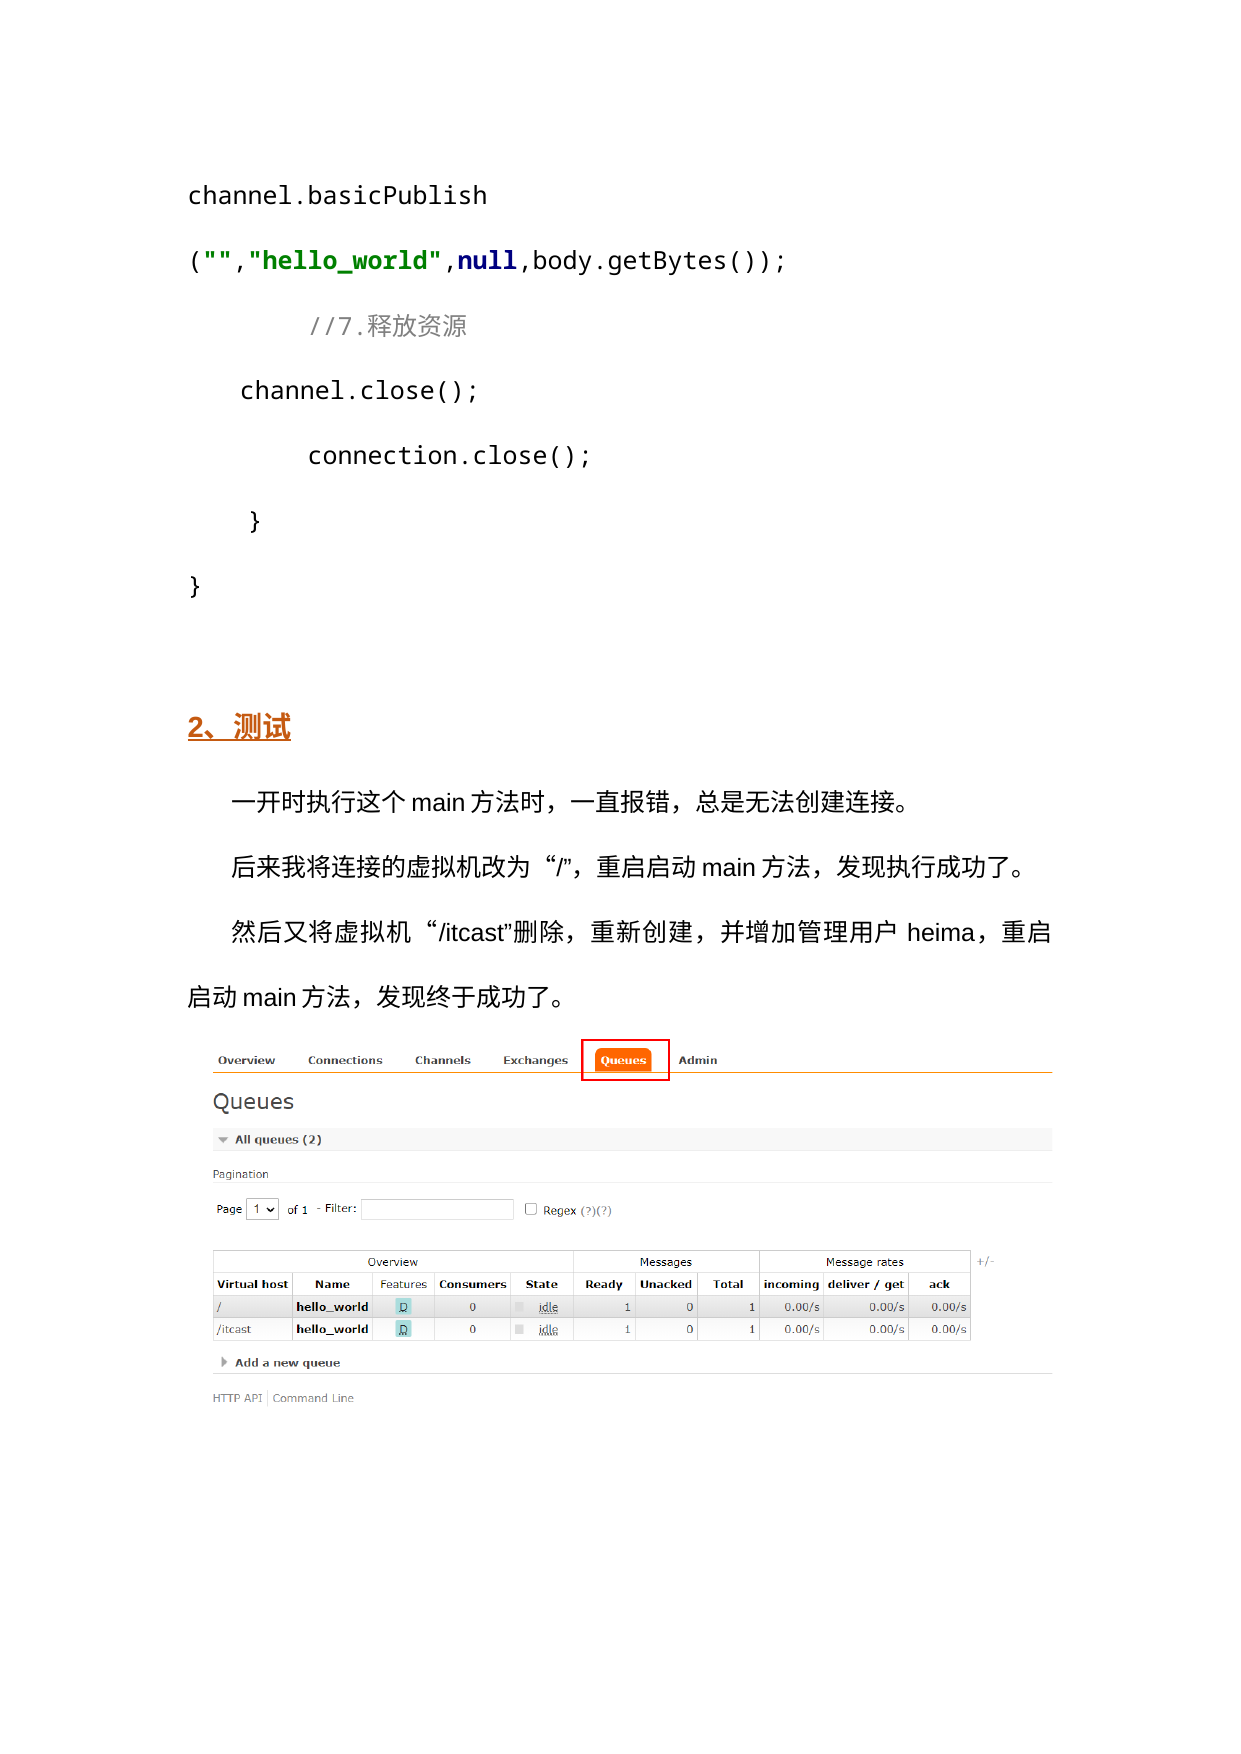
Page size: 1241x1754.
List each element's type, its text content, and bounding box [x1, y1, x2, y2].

subtitle 2、测试 [187, 692, 1053, 757]
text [187, 162, 1053, 617]
text 然后又将虚拟机“/itcast”删除，重新创建，并增加管理用户heima，重启启动main方法，发现终于成功了。 [187, 898, 1053, 1028]
picture [187, 1035, 1053, 1417]
text 一开时执行这个main方法时，一直报错，总是无法创建连接。 [187, 768, 1053, 833]
text 后来我将连接的虚拟机改为“/”，重启启动main方法，发现执行成功了。 [187, 833, 1053, 898]
